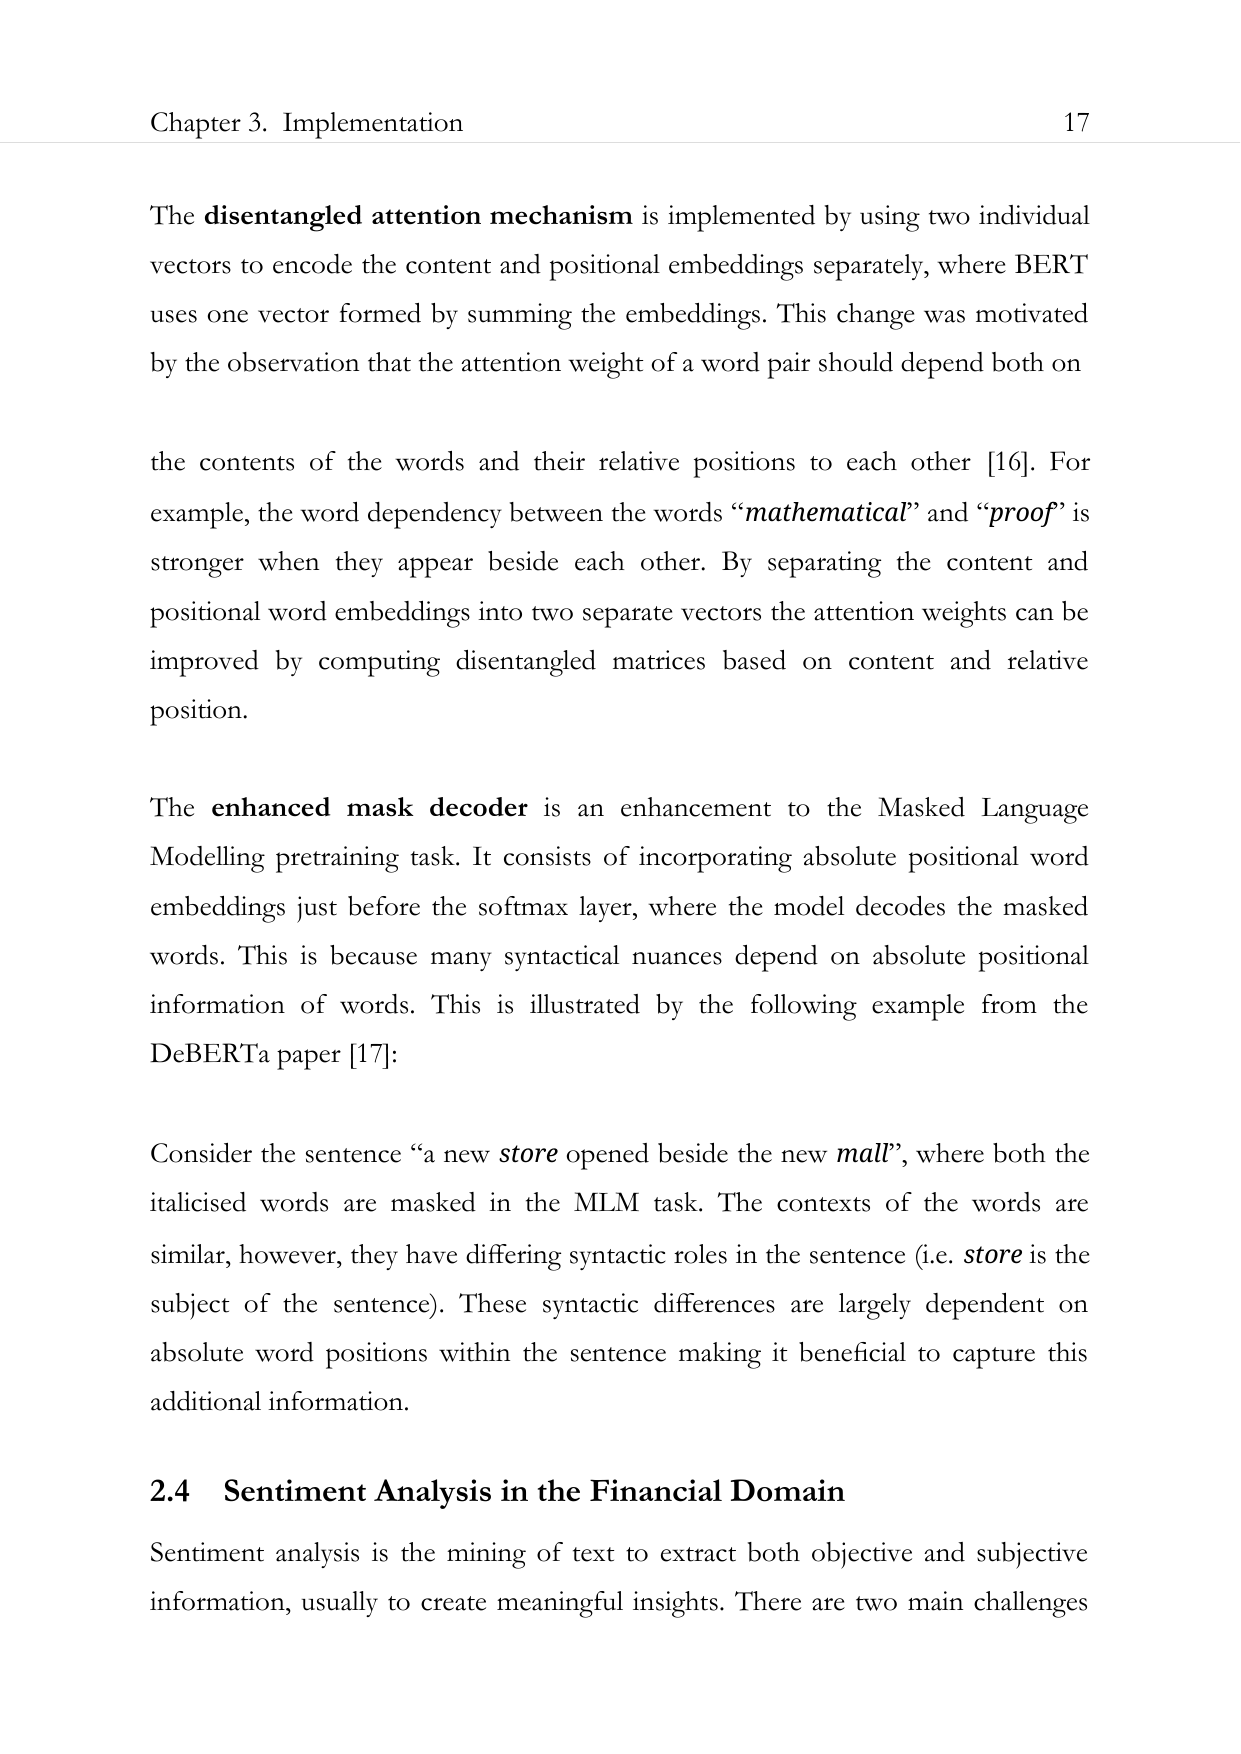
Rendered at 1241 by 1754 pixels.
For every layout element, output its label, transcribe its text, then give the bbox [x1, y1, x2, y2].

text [150, 1536, 1090, 1618]
text The disentangled attention mechanism is implemented by using two individual vectors to encode the content and positional embeddings separately, where BERT uses one vector formed by summing the embeddings. This change was motivated by the observation that the attention weight of a word pair should depend both on [150, 199, 1090, 379]
text the contents of the words and their relative positions to each other [16]. For example, the word dependency between the words “mathematical” and “proof” is stronger when they appear beside each other. By separating the content and positional word embeddings into two separate vectors the attention weights can be improved by computing disentangled matrices based on content and relative position. [150, 445, 1090, 726]
subtitle 2.4 Sentiment Analysis in the Financial Domain [150, 1473, 1090, 1510]
text The enhanced mask decoder is an enhancement to the Masked Language Modelling pretraining task. It consists of incorporating absolute positional word embeddings just before the softmax layer, where the model decodes the masked words. This is because many syntactical nuances depend on absolute positional information of words. This is illustrated by the following example from the DeBERTa paper [17]: [150, 791, 1090, 1070]
text Consider the sentence “a new store opened beside the new mall”, where both the italicised words are masked in the MLM task. The contexts of the words are similar, however, they have differing syntactic roles in the sentence (i.e. store is the subject of the sentence). These syntactic differences are largely dependent on absolute word positions within the sentence making it beneficial to capture this additional information. [150, 1136, 1090, 1418]
